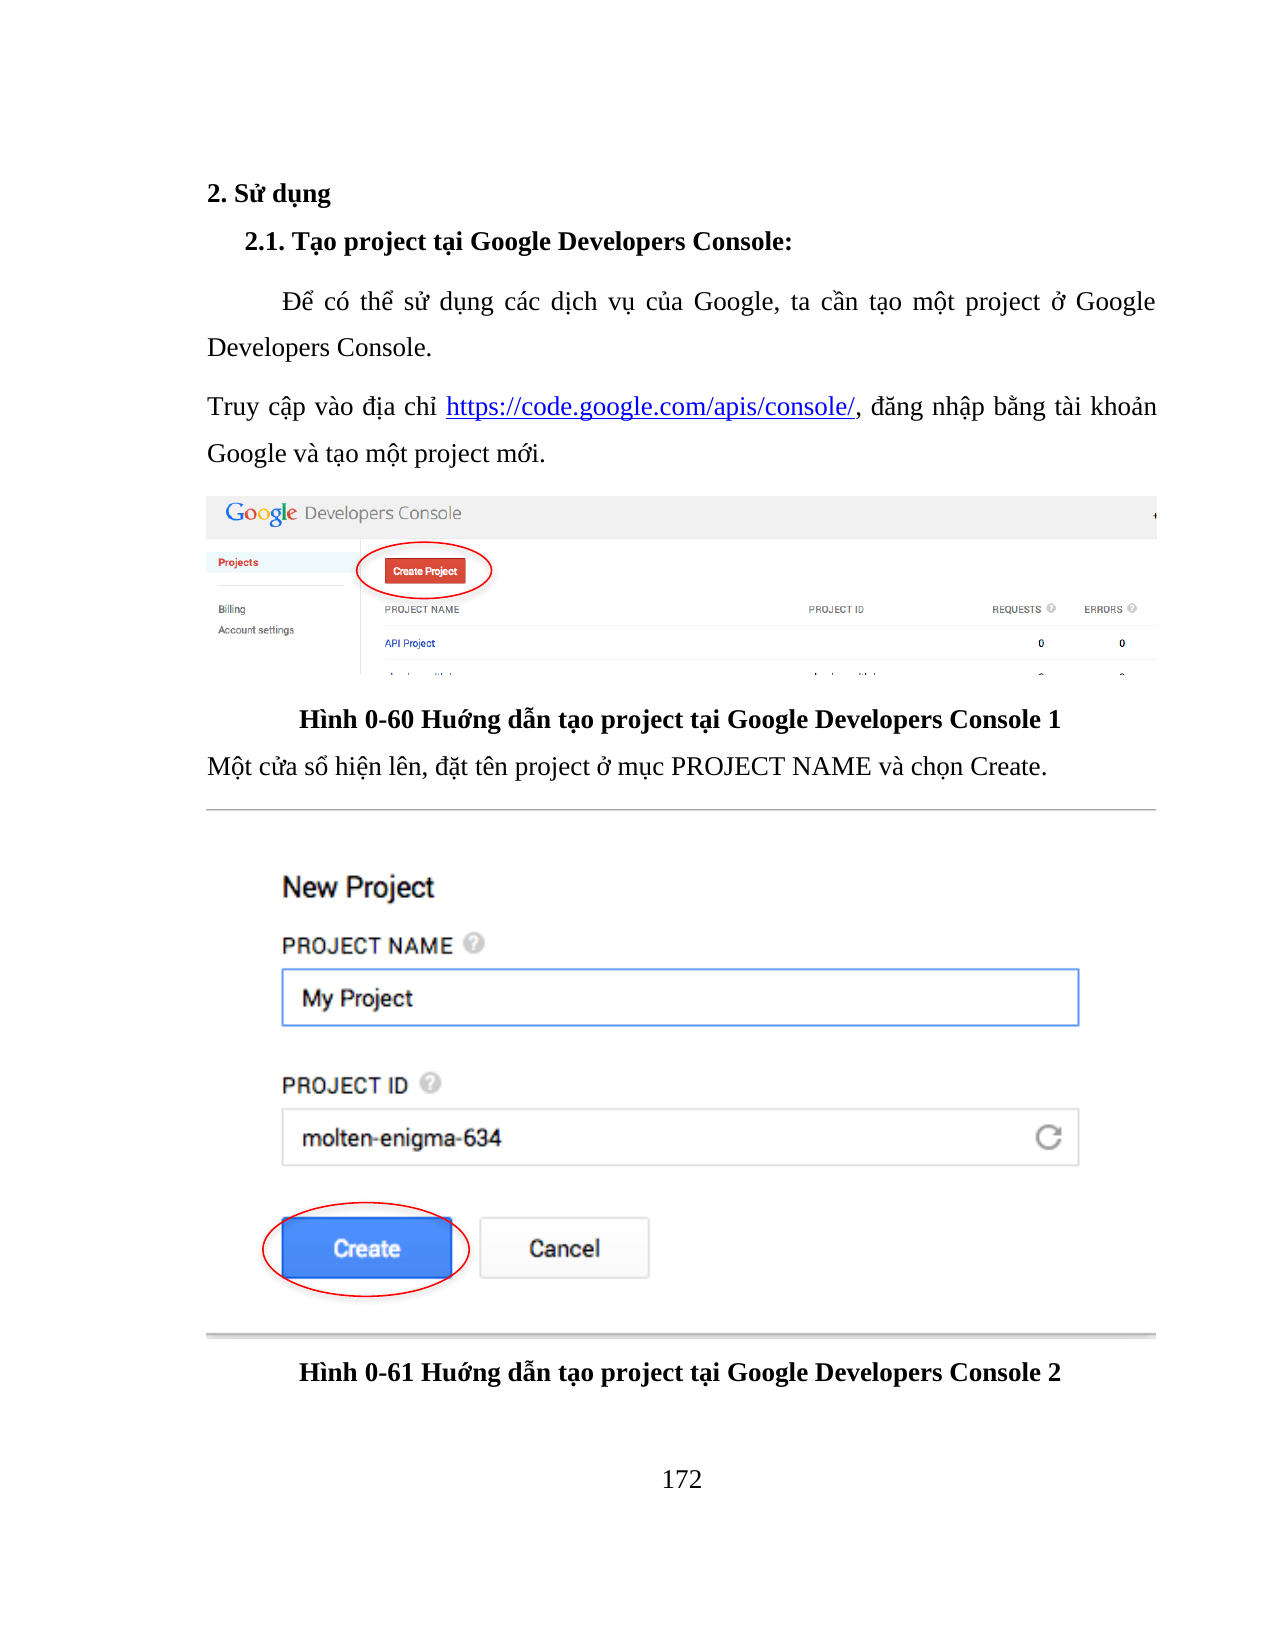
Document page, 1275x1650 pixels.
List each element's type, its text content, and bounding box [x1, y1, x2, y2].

text 2.1. Tạo project tại Google Developers Console: [207, 225, 1157, 257]
picture [206, 809, 1156, 1339]
text Để có thể sử dụng các dịch vụ của Google, ta cần tạo một project ở Google Developers Console. [207, 284, 1157, 362]
text Truy cập vào địa chỉ https://code.google.com/apis/console/, đăng nhập bằng tài khoản Google và tạo một project mới. [207, 390, 1157, 468]
picture [206, 496, 1157, 675]
text Một cửa sổ hiện lên, đặt tên project ở mục PROJECT NAME và chọn Create. [207, 750, 1157, 781]
text 2. Sử dụng [207, 177, 1157, 208]
